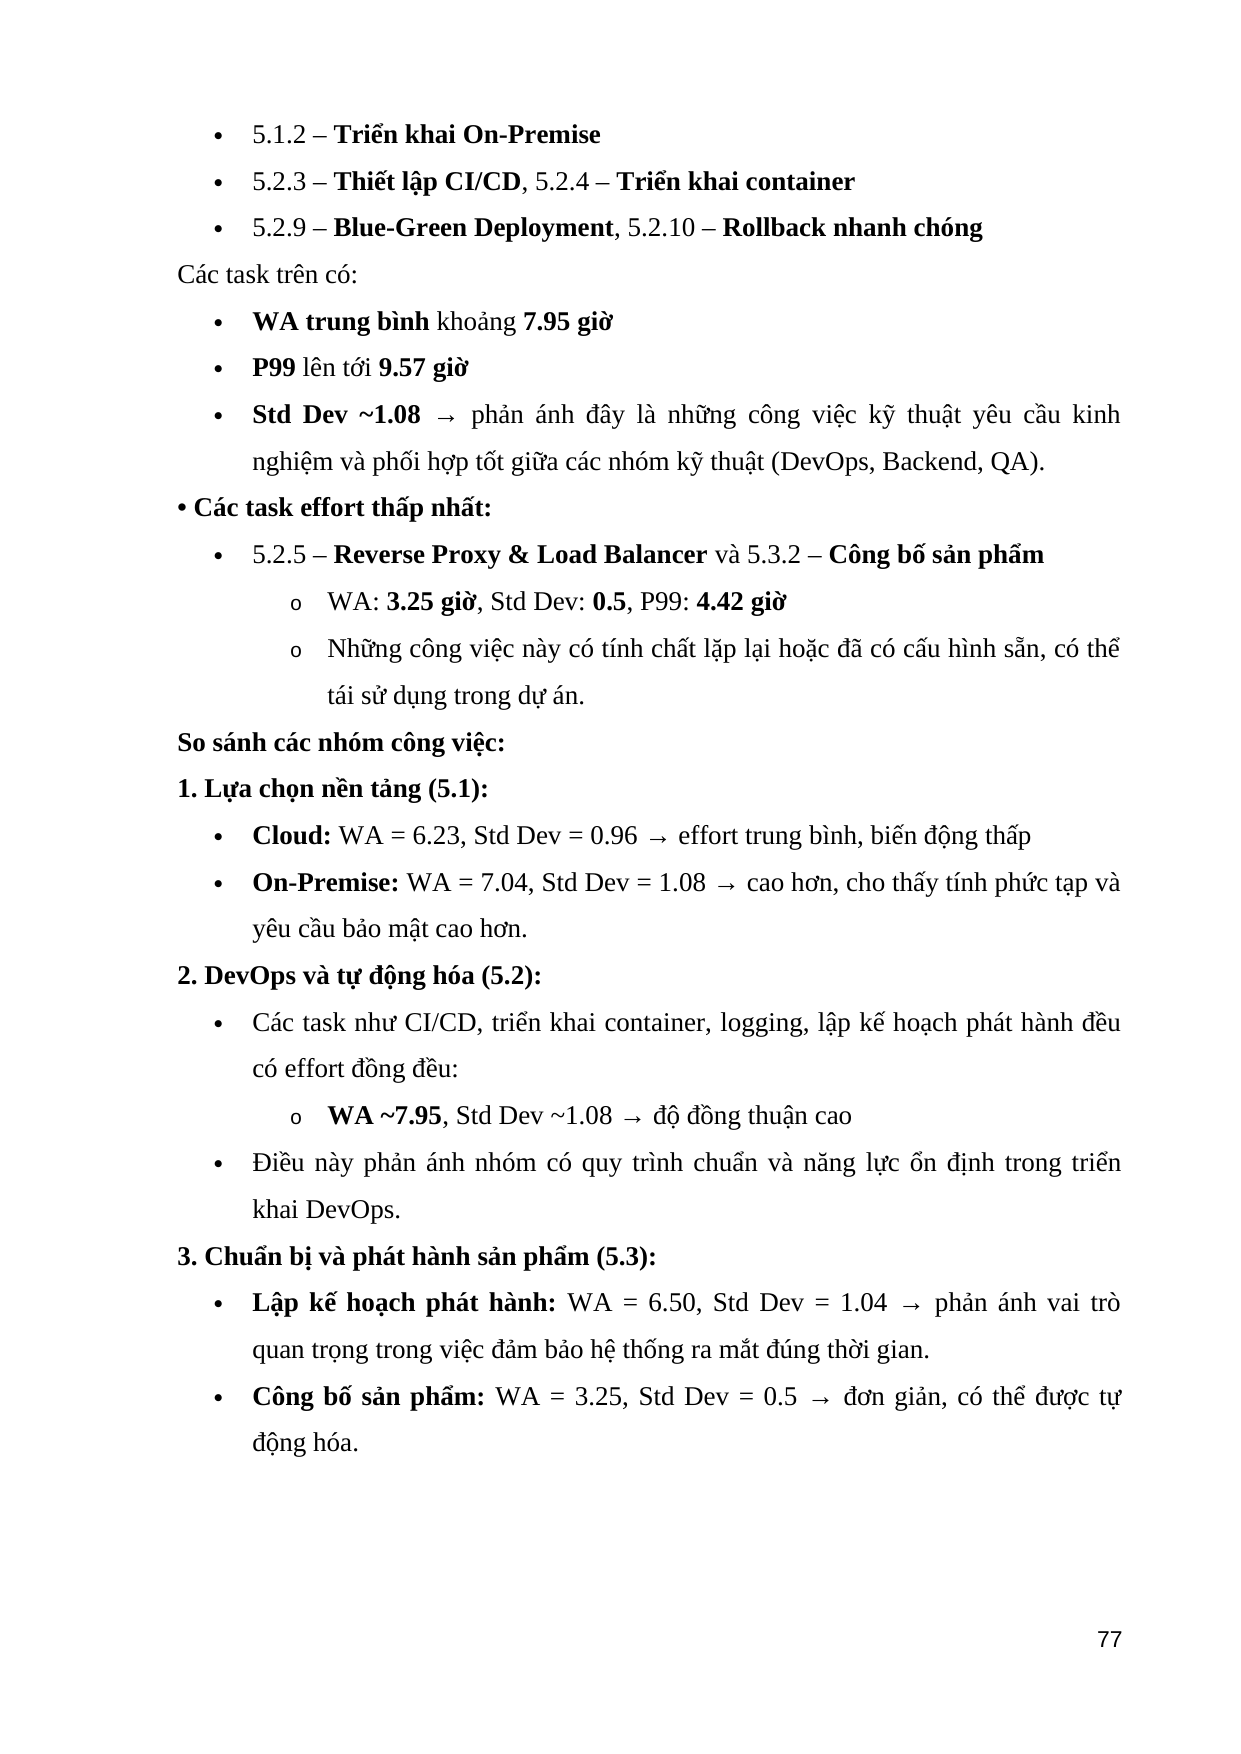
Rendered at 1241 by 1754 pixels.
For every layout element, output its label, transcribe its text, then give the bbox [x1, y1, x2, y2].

text • Các task effort thấp nhất: [177, 538, 1122, 569]
text So sánh các nhóm công việc: [177, 772, 1122, 803]
list Điều này phản ánh nhóm có quy trình chuẩn và năng lực ổn định trong triển khai DevOps. [214, 1193, 1122, 1271]
list P99 lên tới 9.57 giờ [214, 398, 1122, 429]
list On-Premise: WA = 7.04, Std Dev = 1.08 → cao hơn, cho thấy tính phức tạp và yêu cầu bảo mật cao hơn. [214, 912, 1122, 990]
list 5.2.9 – Blue-Green Deployment, 5.2.10 – Rollback nhanh chóng [214, 258, 1122, 289]
list WA: 3.25 giờ, Std Dev: 0.5, P99: 4.42 giờ [289, 631, 1122, 663]
text Các task trên có: [177, 305, 1122, 336]
list Công bố sản phẩm: WA = 3.25, Std Dev = 0.5 → đơn giản, có thể được tự động hóa. [214, 1426, 1122, 1504]
list Các task như CI/CD, triển khai container, logging, lập kế hoạch phát hành đều có effort đồng đều: [214, 1052, 1122, 1130]
text • Các task có effort lớn nhất: [177, 118, 1122, 149]
text 1. Lựa chọn nền tảng (5.1): [177, 819, 1122, 850]
list Cloud: WA = 6.23, Std Dev = 0.96 → effort trung bình, biến động thấp [214, 866, 1122, 897]
list 5.2.3 – Thiết lập CI/CD, 5.2.4 – Triển khai container [214, 211, 1122, 242]
list WA ~7.95, Std Dev ~1.08 → độ đồng thuận cao [289, 1146, 1122, 1177]
list WA trung bình khoảng 7.95 giờ [214, 351, 1122, 382]
list Lập kế hoạch phát hành: WA = 6.50, Std Dev = 1.04 → phản ánh vai trò quan trọng trong việc đảm bảo hệ thống ra mắt đúng thời gian. [214, 1333, 1122, 1411]
list 5.1.2 – Triển khai On-Premise [214, 165, 1122, 196]
list 5.2.5 – Reverse Proxy & Load Balancer và 5.3.2 – Công bố sản phẩm [214, 585, 1122, 616]
list Những công việc này có tính chất lặp lại hoặc đã có cấu hình sẵn, có thể tái sử dụng trong dự án. [289, 679, 1122, 757]
list Std Dev ~1.08 → phản ánh đây là những công việc kỹ thuật yêu cầu kinh nghiệm và phối hợp tốt giữa các nhóm kỹ thuật (DevOps, Backend, QA). [214, 445, 1122, 522]
text 3. Chuẩn bị và phát hành sản phẩm (5.3): [177, 1286, 1122, 1317]
text 2. DevOps và tự động hóa (5.2): [177, 1006, 1122, 1037]
